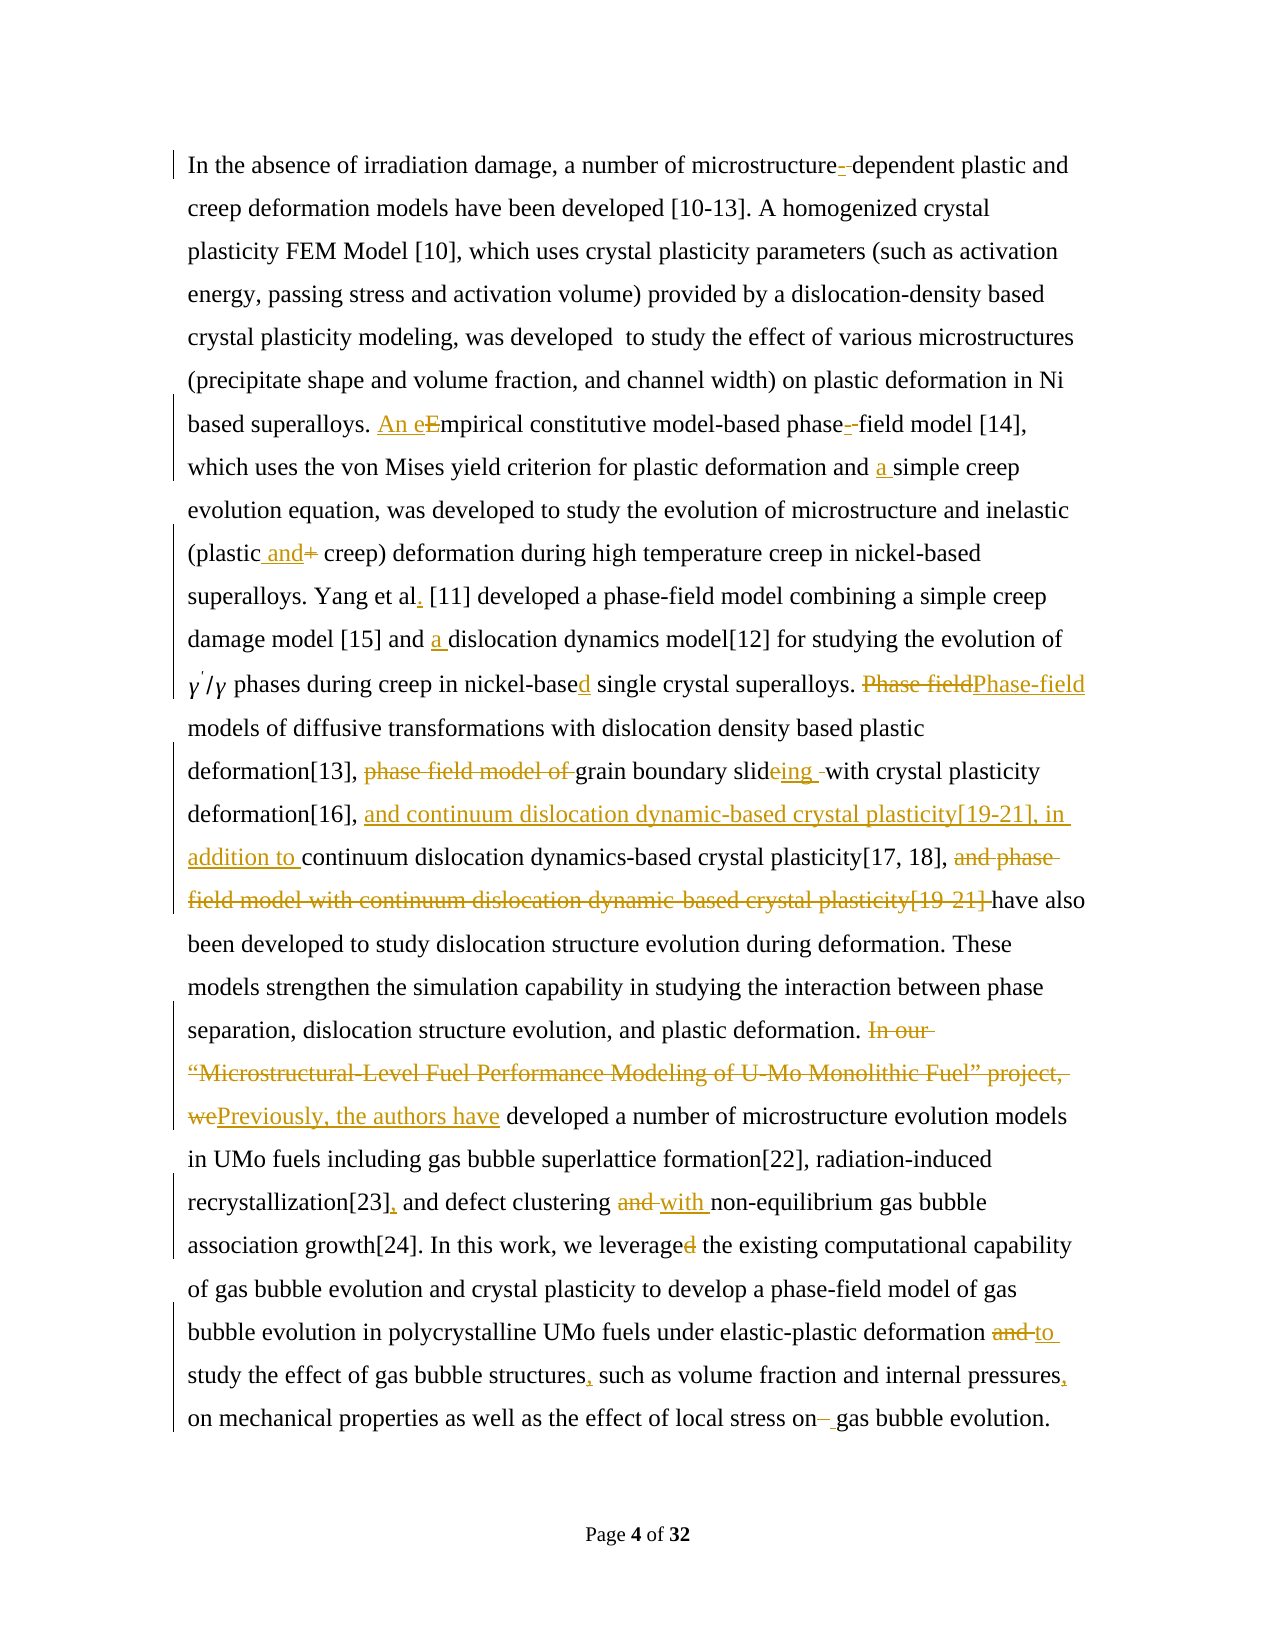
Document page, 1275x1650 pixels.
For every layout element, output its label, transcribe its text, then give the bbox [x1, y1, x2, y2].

text In the absence of irradiation damage, a number of microstructuredependent plastic and creep deformation models have been developed [10-13]. A homogenized crystal plasticity FEM Model [10], which uses crystal plasticity parameters (such as activation energy, passing stress and activation volume) provided by a dislocation-density based crystal plasticity modeling, was developed to study the effect of various microstructures (precipitate shape and volume fraction, and channel width) on plastic deformation in Ni based superalloys. mpirical constitutive model-based phasefield model [14], which uses the von Mises yield criterion for plastic deformation and simple creep evolution equation, was developed to study the evolution of microstructure and inelastic (plastic creep) deformation during high temperature creep in nickel-based superalloys. Yang et al [11] developed a phase-field model combining a simple creep damage model [15] and dislocation dynamics model[12] for studying the evolution of phases during creep in nickel-base single crystal superalloys. models of diffusive transformations with dislocation density based plastic deformation[13], grain boundary slidwith crystal plasticity deformation[16], continuum dislocation dynamics-based crystal plasticity[17, 18], have also been developed to study dislocation structure evolution during deformation. These models strengthen the simulation capability in studying the interaction between phase separation, dislocation structure evolution, and plastic deformation. developed a number of microstructure evolution models in UMo fuels including gas bubble superlattice formation[22], radiation-induced recrystallization[23] and defect clustering non-equilibrium gas bubble association growth[24]. In this work, we leverage the existing computational capability of gas bubble evolution and crystal plasticity to develop a phase-field model of gas bubble evolution in polycrystalline UMo fuels under elastic-plastic deformation study the effect of gas bubble structures such as volume fraction and internal pressures on mechanical properties as well as the effect of local stress ongas bubble evolution. [187, 150, 1087, 1432]
